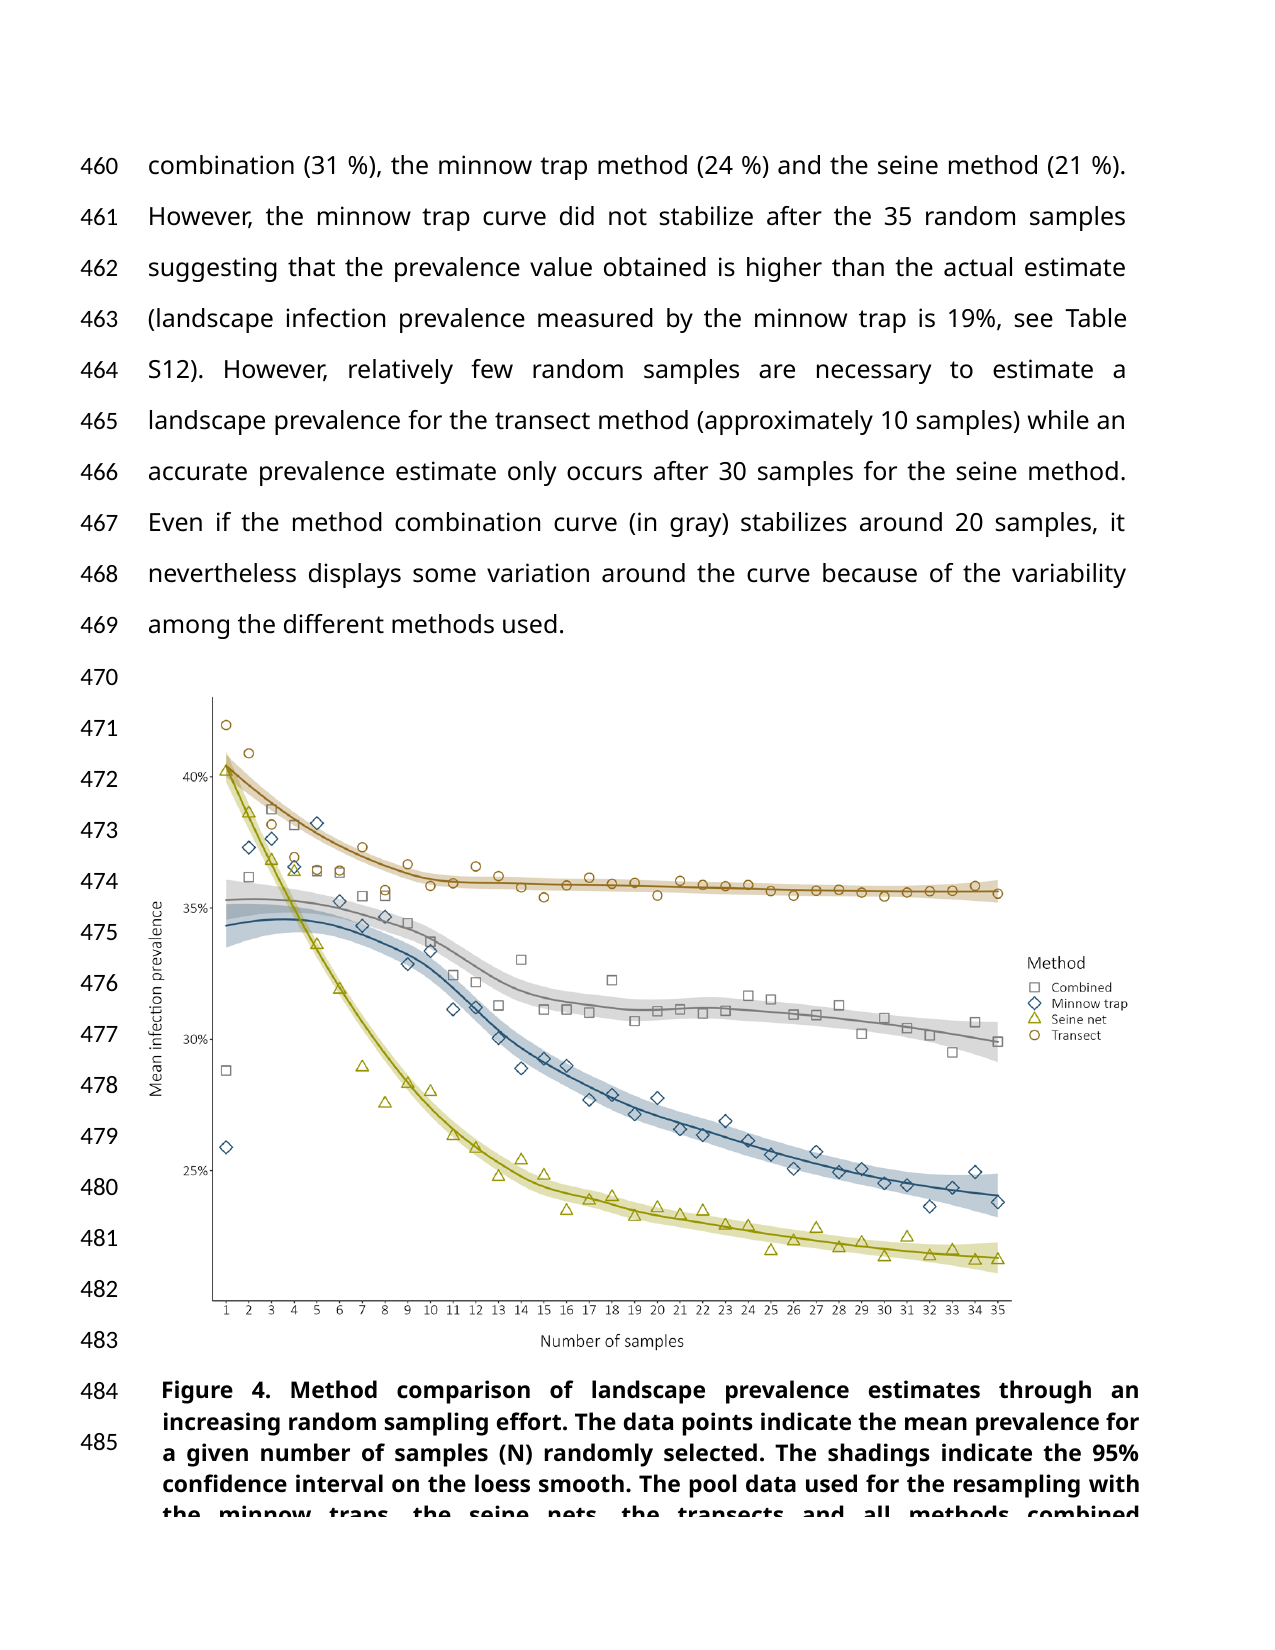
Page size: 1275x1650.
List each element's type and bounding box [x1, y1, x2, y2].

picture [144, 692, 1138, 1355]
text [148, 148, 1127, 641]
